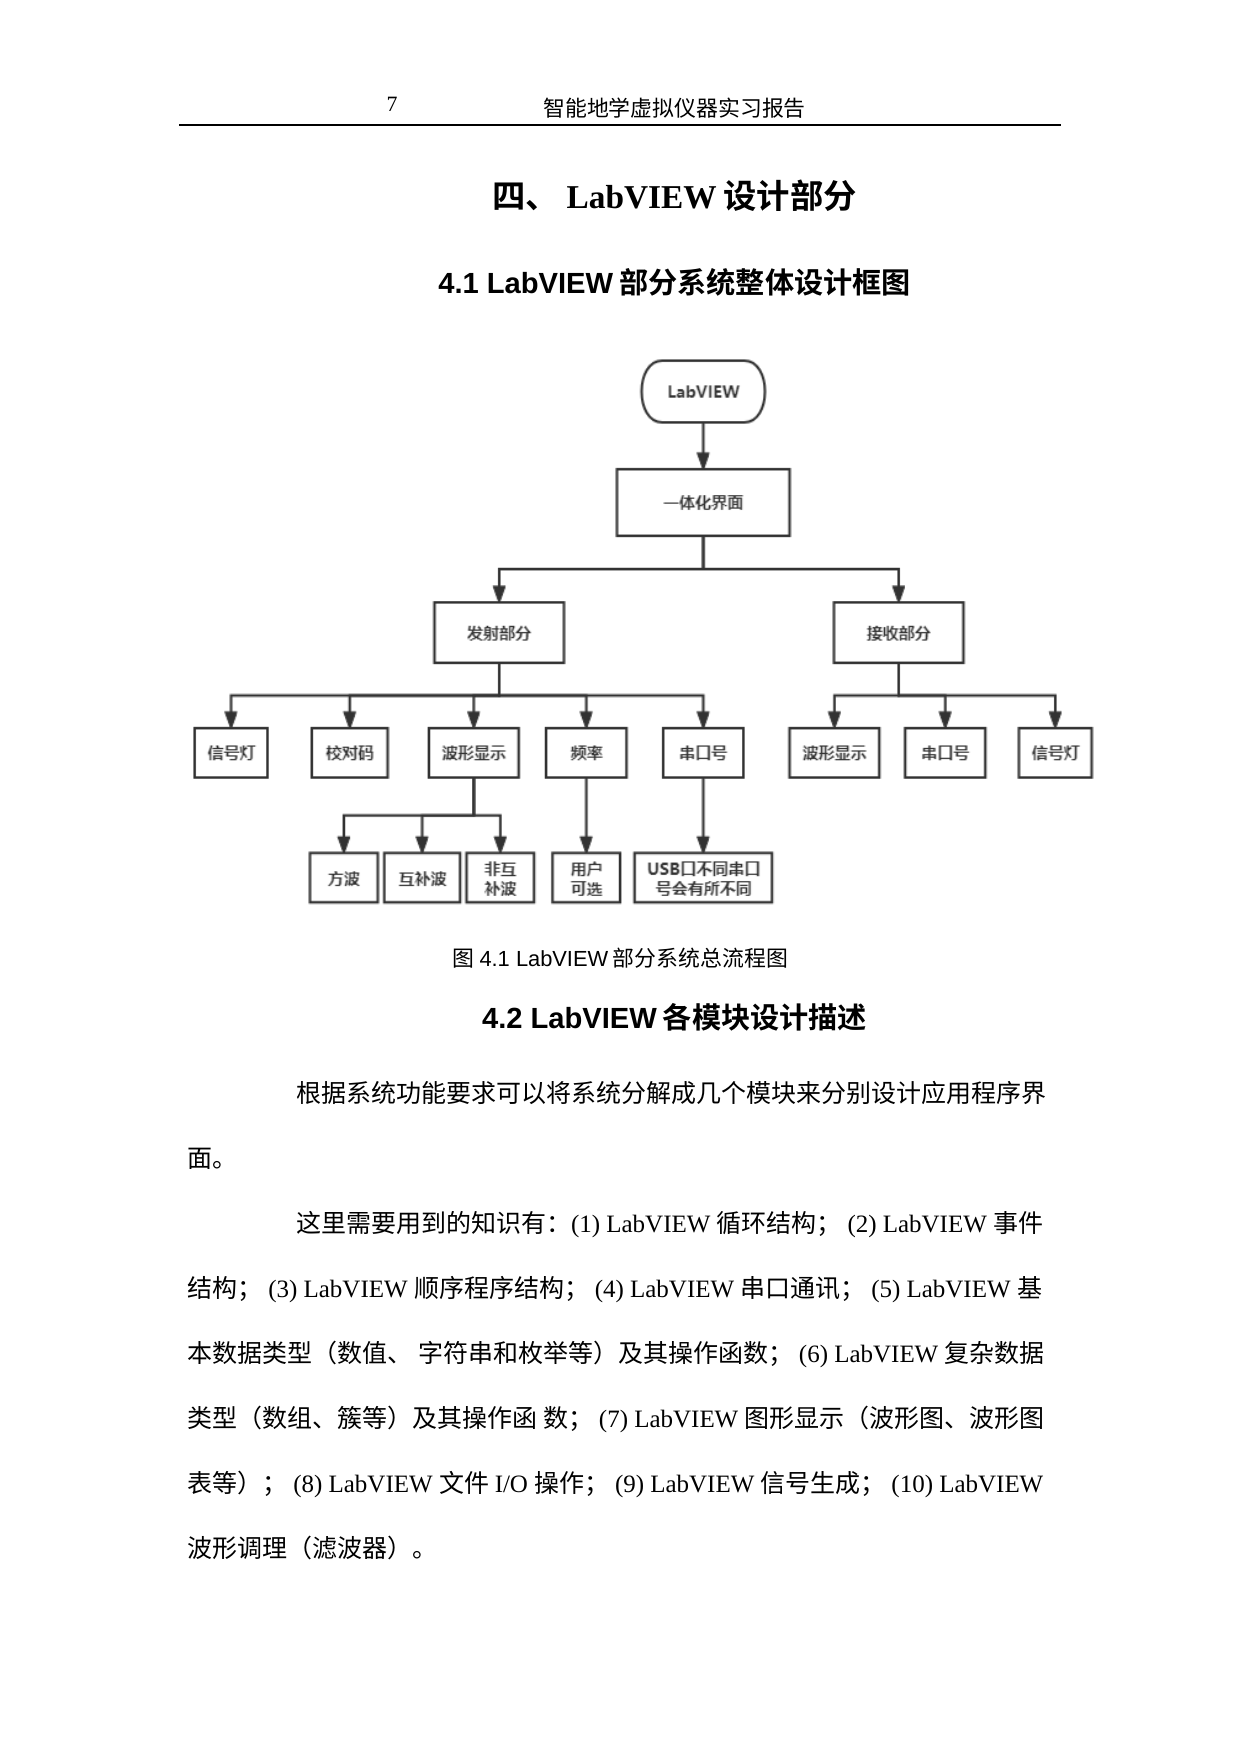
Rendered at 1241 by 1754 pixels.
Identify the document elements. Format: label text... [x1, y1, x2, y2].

subtitle 4.1 LabVIEW部分系统整体设计框图 [187, 248, 1053, 313]
subtitle 4.2 LabVIEW各模块设计描述 [187, 984, 1053, 1049]
subtitle LabVIEW设计部分 [187, 162, 1053, 227]
text 根据系统功能要求可以将系统分解成几个模块来分别设计应用程序界面。 [187, 1059, 1053, 1189]
text 图 4.1 LabVIEW部分系统总流程图 [187, 941, 1053, 973]
text 这里需要用到的知识有：(1) LabVIEW 循环结构； (2) LabVIEW 事件结构； (3) LabVIEW 顺序程序结构； (4) LabVIEW 串口通讯； (5) LabVIEW 基本数据类型（数值、 字符串和枚举等）及其操作函数； (6) LabVIEW 复杂数据类型（数组、簇等）及其操作函 数； (7) LabVIEW 图形显示（波形图、波形图表等）； (8) LabVIEW 文件 I/O 操作； (9) LabVIEW 信号生成； (10) LabVIEW 波形调理（滤波器）。 [187, 1189, 1053, 1579]
picture [187, 331, 1122, 933]
